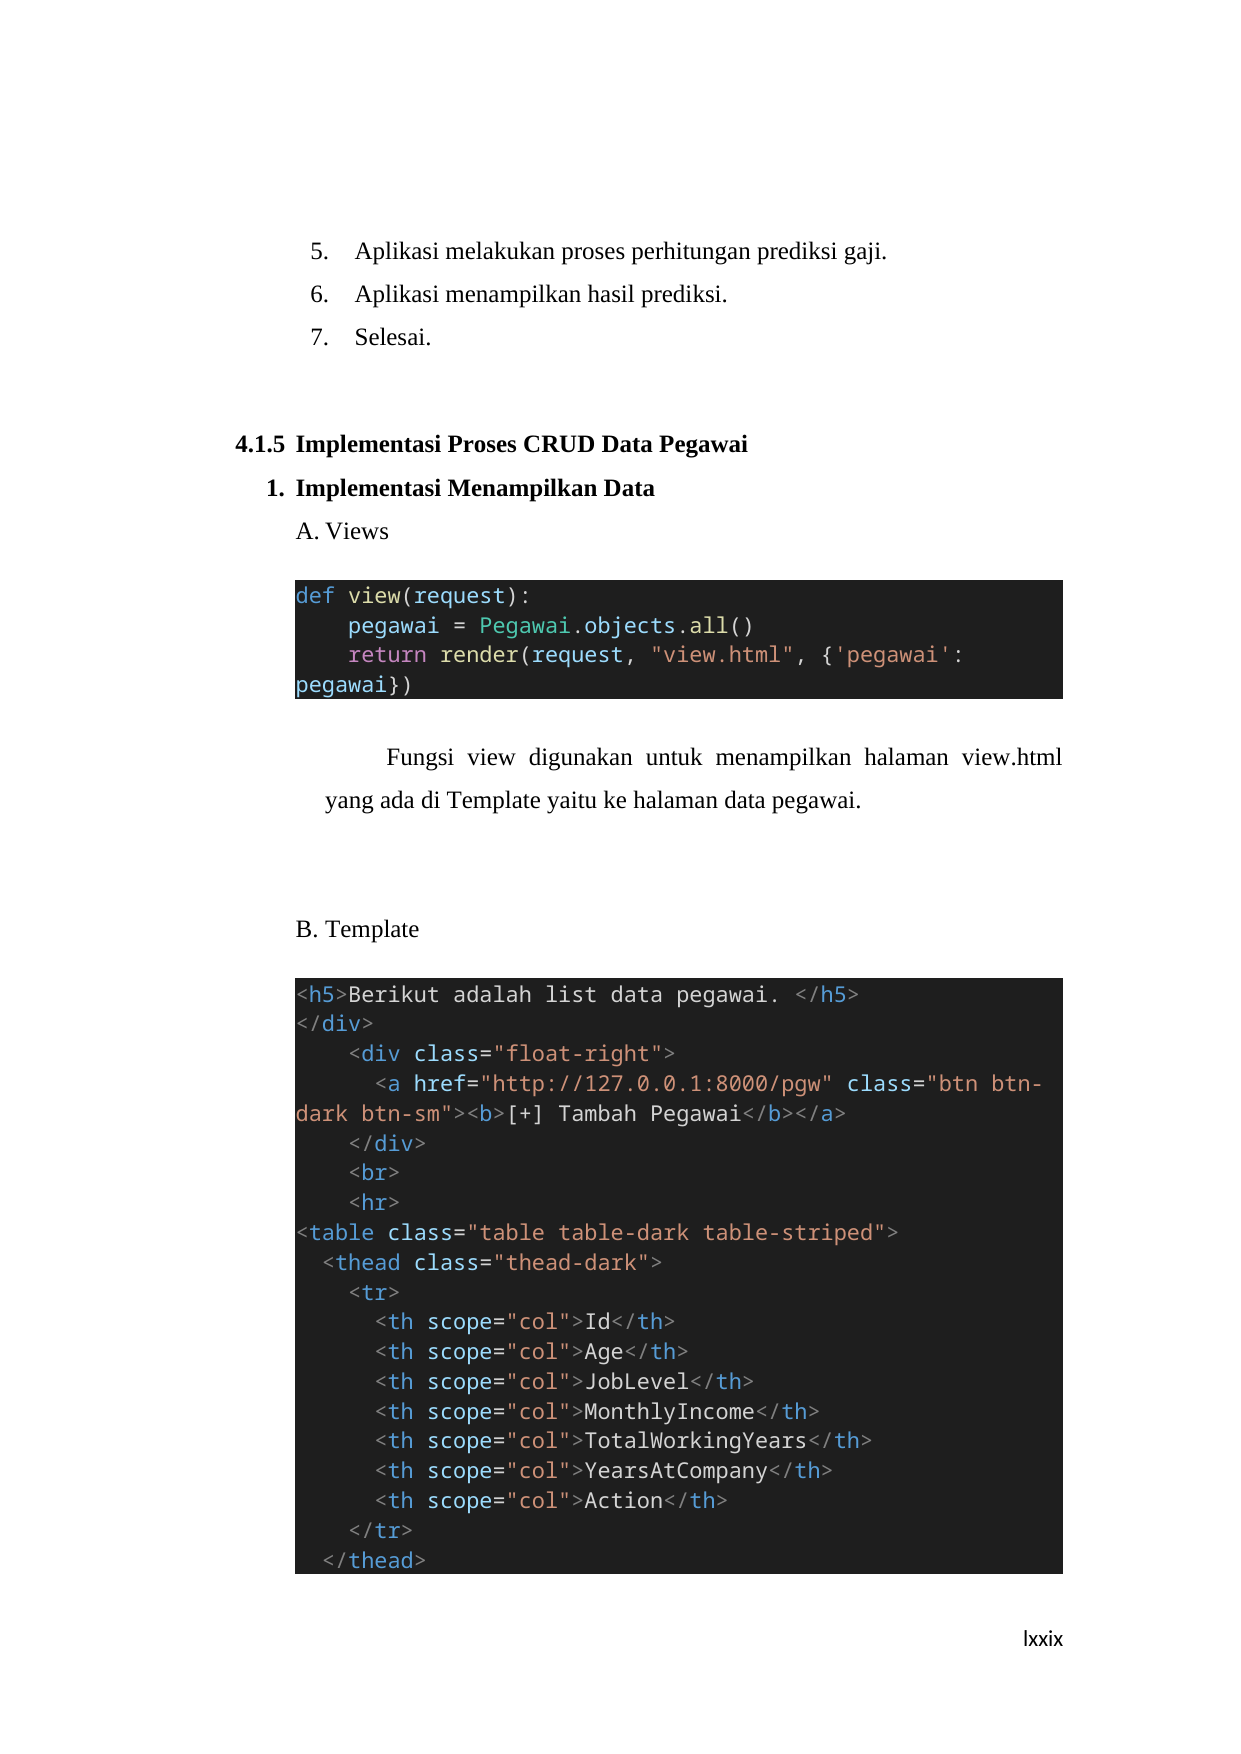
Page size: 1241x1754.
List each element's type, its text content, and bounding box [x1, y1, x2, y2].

text return render(request, "view.html", {'pegawai': pegawai}) [295, 639, 1063, 699]
text </tr> [295, 1515, 1063, 1544]
list Implementasi Menampilkan Data [266, 473, 1063, 501]
text <thead class="thead-dark"> [295, 1247, 1063, 1276]
list Template [295, 914, 1063, 943]
list Aplikasi melakukan proses perhitungan prediksi gaji. [310, 236, 1063, 265]
text pegawai = Pegawai.objects.all() [295, 609, 1063, 639]
list Selesai. [310, 322, 1063, 351]
text <th scope="col">JobLevel</th> [295, 1366, 1063, 1396]
text <th scope="col">Action</th> [295, 1485, 1063, 1515]
text <tr> [295, 1276, 1063, 1306]
text <hr> [295, 1187, 1063, 1217]
text <h5>Berikut adalah list data pegawai. </h5> [295, 978, 1063, 1008]
text <th scope="col">MonthlyIncome</th> [295, 1396, 1063, 1425]
text <table class="table table-dark table-striped"> [295, 1217, 1063, 1247]
text </thead> [295, 1544, 1063, 1574]
text <th scope="col">YearsAtCompany</th> [295, 1455, 1063, 1485]
subtitle Implementasi Proses CRUD Data Pegawai [235, 429, 1063, 458]
text <br> [295, 1157, 1063, 1187]
text </div> [295, 1127, 1063, 1157]
text </div> [295, 1008, 1063, 1038]
list Views [295, 516, 1063, 544]
text def view(request): [295, 580, 1063, 609]
text <a href="http://127.0.0.1:8000/pgw" class="btn btn-dark btn-sm"><b>[+] Tambah Pegawai</b></a> [295, 1068, 1063, 1127]
list Aplikasi menampilkan hasil prediksi. [310, 279, 1063, 308]
text <th scope="col">Id</th> [295, 1306, 1063, 1336]
list Fungsi view digunakan untuk menampilkan halaman view.html yang ada di Template yaitu ke halaman data pegawai. [325, 742, 1063, 814]
text <th scope="col">TotalWorkingYears</th> [295, 1425, 1063, 1455]
text <th scope="col">Age</th> [295, 1336, 1063, 1366]
text <div class="float-right"> [295, 1038, 1063, 1068]
